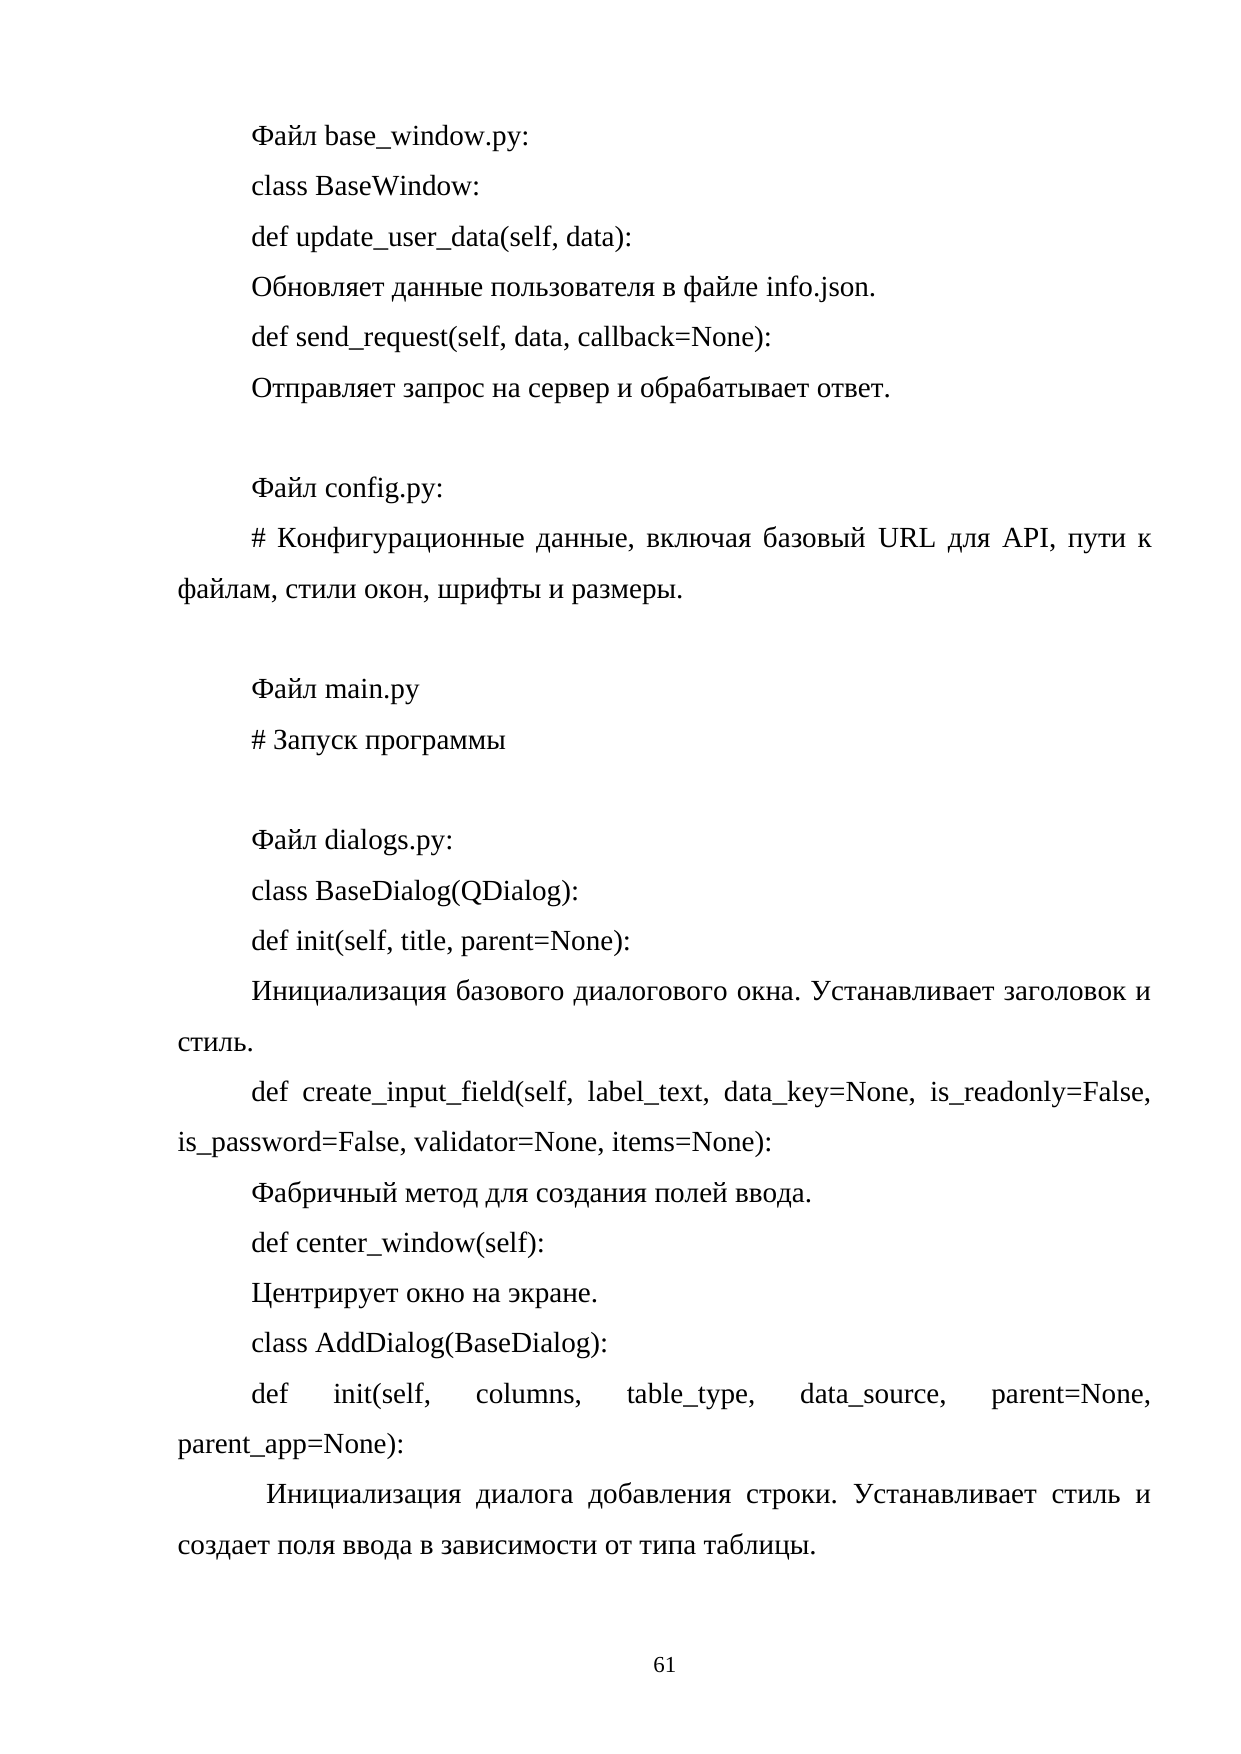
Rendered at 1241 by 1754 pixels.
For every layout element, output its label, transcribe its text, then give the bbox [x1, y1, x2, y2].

text Инициализация базового диалогового окна. Устанавливает заголовок и стиль. [177, 973, 1152, 1057]
text class AddDialog(BaseDialog): [177, 1326, 1152, 1359]
text Инициализация диалога добавления строки. Устанавливает стиль и создает поля ввода в зависимости от типа таблицы. [177, 1477, 1152, 1560]
text Файл config.py: [177, 470, 1152, 504]
text Отправляет запрос на сервер и обрабатывает ответ. [177, 370, 1152, 403]
text def init(self, columns, table_type, data_source, parent=None, parent_app=None): [177, 1376, 1152, 1460]
text def send_request(self, data, callback=None): [177, 319, 1152, 353]
text Файл base_window.py: [177, 118, 1152, 152]
text def center_window(self): [177, 1225, 1152, 1258]
text class BaseWindow: [177, 168, 1152, 202]
text def init(self, title, parent=None): [177, 923, 1152, 957]
text def create_input_field(self, label_text, data_key=None, is_readonly=False, is_password=False, validator=None, items=None): [177, 1074, 1152, 1158]
text def update_user_data(self, data): [177, 219, 1152, 252]
text Файл dialogs.py: [177, 822, 1152, 856]
text # Запуск программы [177, 722, 1152, 755]
text Файл main.py [177, 672, 1152, 705]
text # Конфигурационные данные, включая базовый URL для API, пути к файлам, стили окон, шрифты и размеры. [177, 521, 1152, 604]
text Фабричный метод для создания полей ввода. [177, 1175, 1152, 1208]
text Центрирует окно на экране. [177, 1275, 1152, 1309]
text Обновляет данные пользователя в файле info.json. [177, 269, 1152, 303]
text class BaseDialog(QDialog): [177, 873, 1152, 906]
